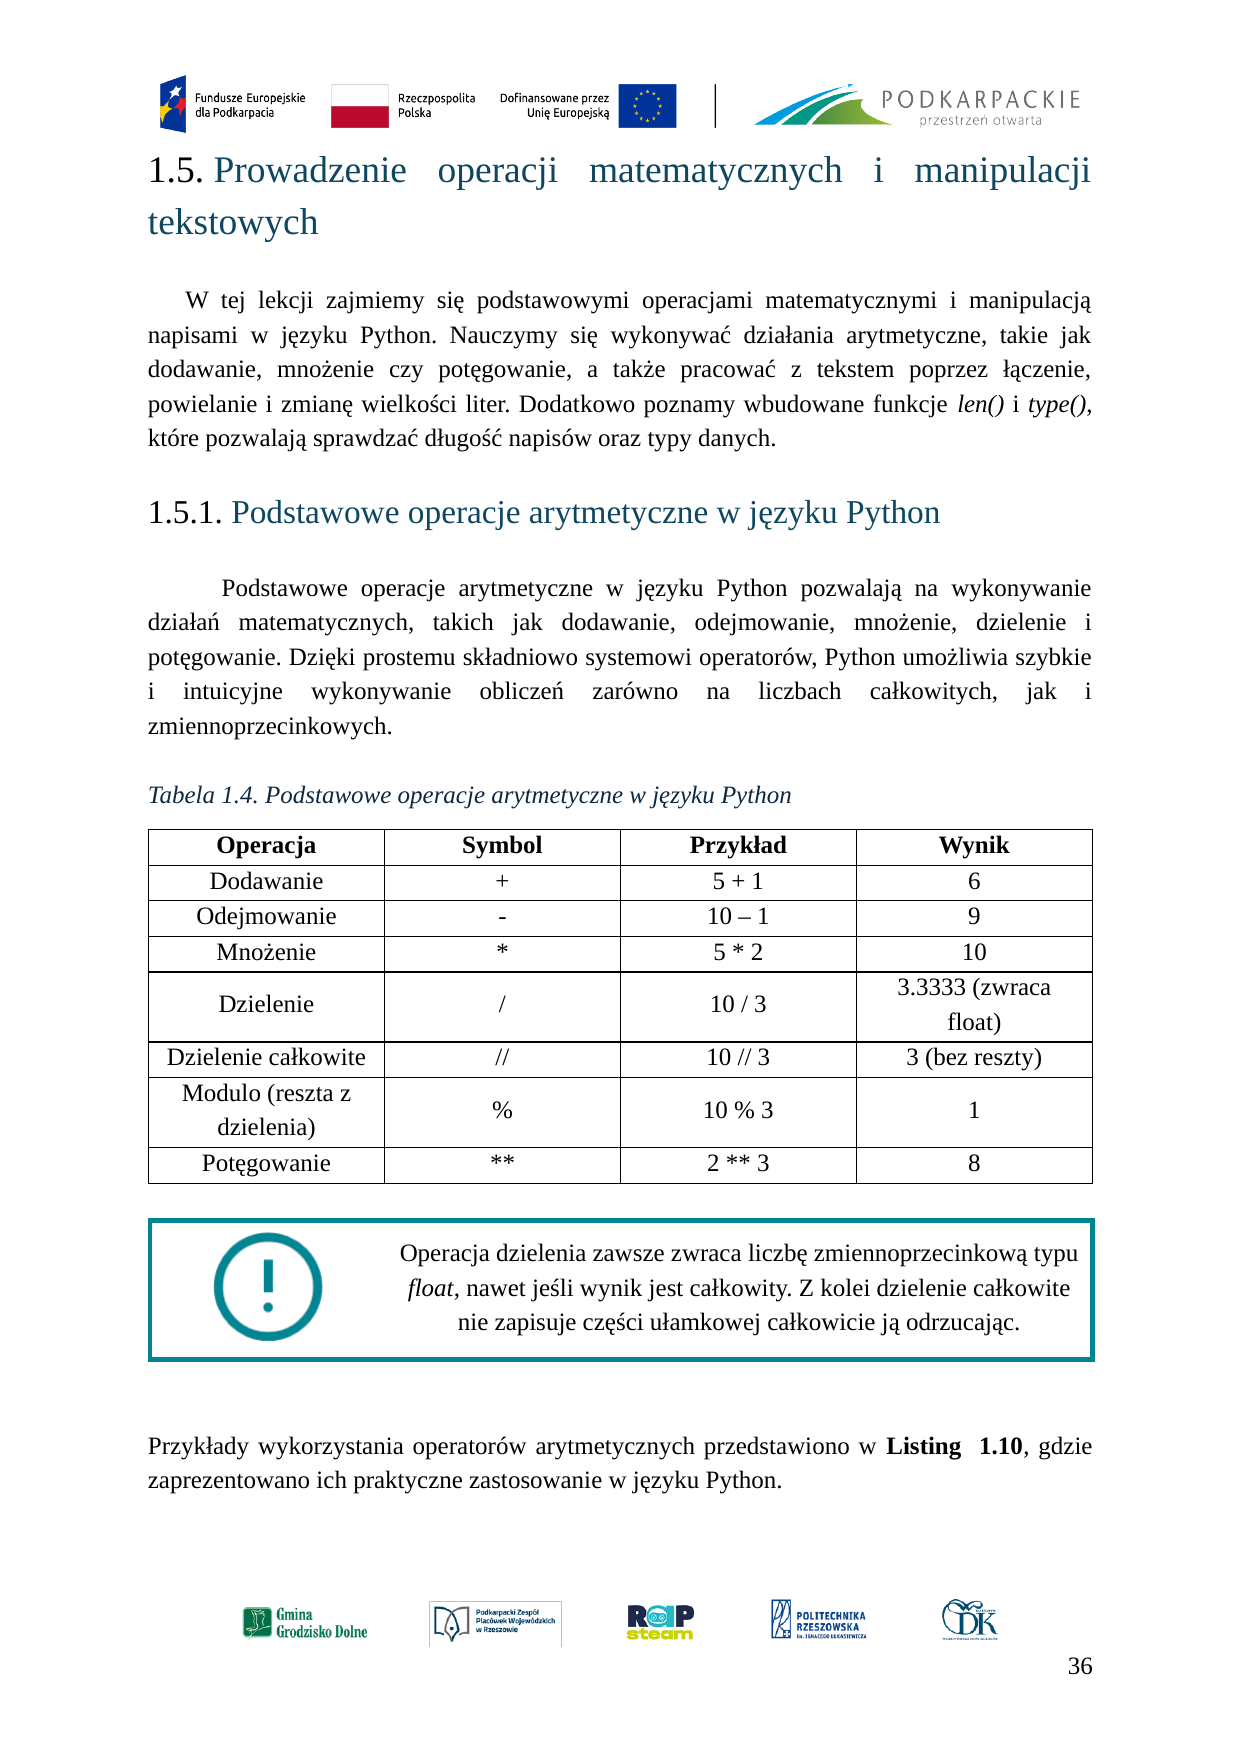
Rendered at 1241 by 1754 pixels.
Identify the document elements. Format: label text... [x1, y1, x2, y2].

table_cell 6 [857, 866, 1092, 900]
table_header Symbol [385, 830, 620, 865]
table_cell 10 – 1 [621, 901, 856, 936]
picture [203, 1222, 333, 1352]
table_cell Dzielenie całkowite [149, 1043, 384, 1077]
text Tabela 1.4. Podstawowe operacje arytmetyczne w języku Python [148, 780, 1092, 808]
table_cell ** [385, 1148, 620, 1182]
table_cell / [385, 973, 620, 1041]
text Podstawowe operacje arytmetyczne w języku Python pozwalają na wykonywanie działań matematycznych, takich jak dodawanie, odejmowanie, mnożenie, dzielenie i potęgowanie. Dzięki prostemu składniowo systemowi operatorów, Python umożliwia szybkie i intuicyjne wykonywanie obliczeń zarówno na liczbach całkowitych, jak i zmiennoprzecinkowych. [148, 573, 1092, 739]
table_header Wynik [857, 830, 1092, 865]
table_cell Potęgowanie [149, 1148, 384, 1182]
table_header Operacja dzielenia zawsze zwraca liczbę zmiennoprzecinkową typu float, nawet jeśli wynik jest całkowity. Z kolei dzielenie całkowite nie zapisuje części ułamkowej całkowicie ją odrzucając. [386, 1223, 1090, 1357]
table_cell 10 // 3 [621, 1043, 856, 1077]
table_cell 5 + 1 [621, 866, 856, 900]
subtitle Podstawowe operacje arytmetyczne w języku Python [148, 492, 1092, 531]
table_cell * [385, 937, 620, 971]
table_cell // [385, 1043, 620, 1077]
table_cell - [385, 901, 620, 936]
subtitle Prowadzenie operacji matematycznych i manipulacji tekstowych [148, 148, 1092, 242]
table_cell 2 ** 3 [621, 1148, 856, 1182]
text W tej lekcji zajmiemy się podstawowymi operacjami matematycznymi i manipulacją napisami w języku Python. Nauczymy się wykonywać działania arytmetyczne, takie jak dodawanie, mnożenie czy potęgowanie, a także pracować z tekstem poprzez łączenie, powielanie i zmianę wielkości liter. Dodatkowo poznamy wbudowane funkcje len() i type(), które pozwalają sprawdzać długość napisów oraz typy danych. [148, 286, 1092, 452]
picture [147, 60, 1093, 148]
table_cell % [385, 1078, 620, 1147]
table_cell Mnożenie [149, 937, 384, 971]
table_cell 1 [857, 1078, 1092, 1147]
table_cell 9 [857, 901, 1092, 936]
table_cell 5 * 2 [621, 937, 856, 971]
text Przykłady wykorzystania operatorów arytmetycznych przedstawiono w Listing 1.10, gdzie zaprezentowano ich praktyczne zastosowanie w języku Python. [148, 1431, 1092, 1494]
table_cell 10 / 3 [621, 973, 856, 1041]
table_cell 3 (bez reszty) [857, 1043, 1092, 1077]
picture [242, 1585, 998, 1652]
table_header [152, 1223, 386, 1357]
table_cell 3.3333 (zwraca float) [857, 973, 1092, 1041]
table_cell Odejmowanie [149, 901, 384, 936]
table_cell + [385, 866, 620, 900]
table_cell 10 % 3 [621, 1078, 856, 1147]
table_cell Dzielenie [149, 973, 384, 1041]
table_cell Modulo (reszta z dzielenia) [149, 1078, 384, 1147]
table_cell Dodawanie [149, 866, 384, 900]
table_header Operacja [149, 830, 384, 865]
table_cell 10 [857, 937, 1092, 971]
table_header Przykład [621, 830, 856, 865]
table_cell 8 [857, 1148, 1092, 1182]
